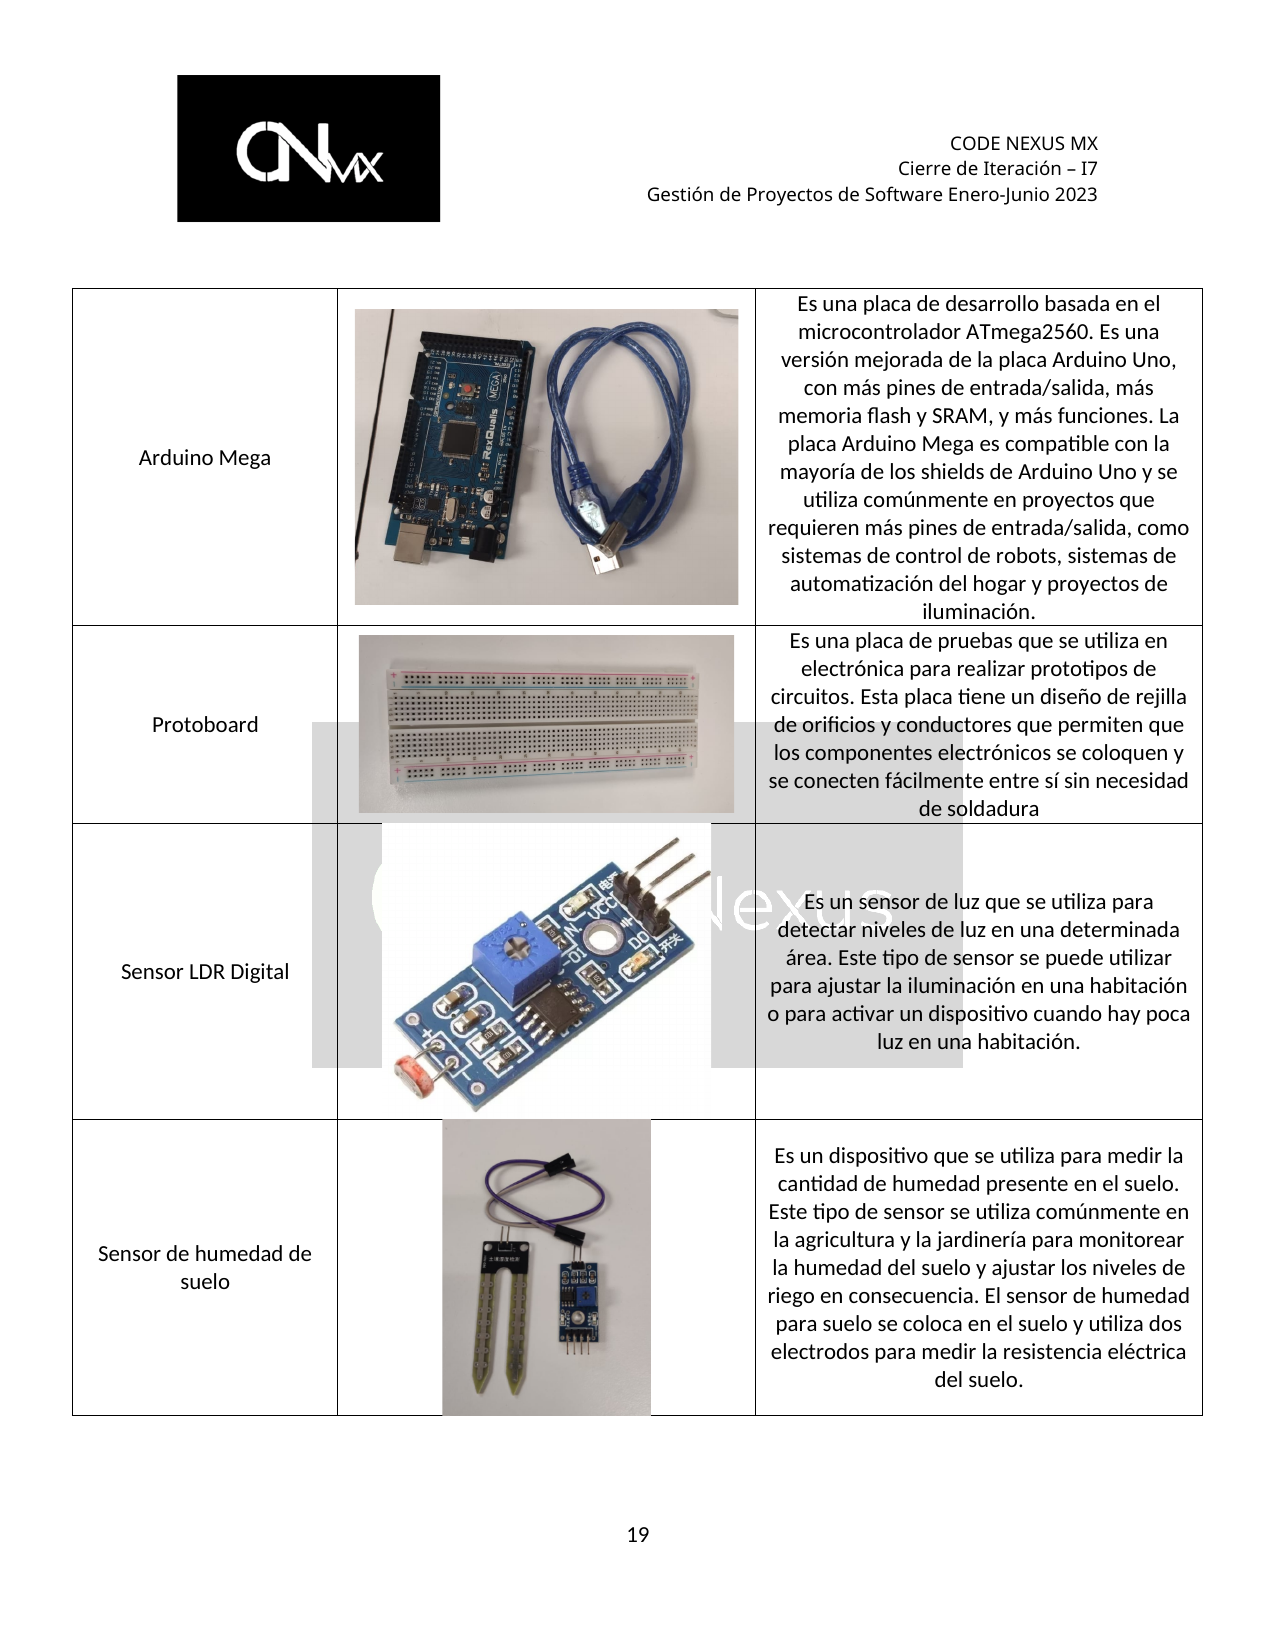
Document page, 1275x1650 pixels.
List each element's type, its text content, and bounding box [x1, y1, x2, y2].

table_cell Arduino Mega [73, 289, 337, 625]
picture [382, 823, 712, 1416]
table_cell Es un dispositivo que se utiliza para medir la cantidad de humedad presente en el suelo. Este tipo de sensor se utiliza comúnmente en la agricultura y la jardinería para monitorear la humedad del suelo y ajustar los niveles de riego en consecuencia. El sensor de humedad para suelo se coloca en el suelo y utiliza dos electrodos para medir la resistencia eléctrica del suelo. [756, 1120, 1202, 1415]
table_cell [712, 824, 755, 1119]
table_cell [338, 1120, 442, 1415]
picture [177, 75, 441, 223]
picture [354, 309, 739, 605]
table_cell [338, 824, 382, 1119]
table_cell Es una placa de pruebas que se utiliza en electrónica para realizar prototipos de circuitos. Esta placa tiene un diseño de rejilla de orificios y conductores que permiten que los componentes electrónicos se coloquen y se conecten fácilmente entre sí sin necesidad de soldadura [756, 626, 1202, 822]
table_cell Sensor LDR Digital [73, 824, 337, 1119]
table_cell [651, 1120, 755, 1415]
table_cell [338, 626, 755, 822]
table_cell Sensor de humedad de suelo [73, 1120, 337, 1415]
table_cell [338, 289, 755, 625]
table_cell Es un sensor de luz que se utiliza para detectar niveles de luz en una determinada área. Este tipo de sensor se puede utilizar para ajustar la iluminación en una habitación o para activar un dispositivo cuando hay poca luz en una habitación. [756, 824, 1202, 1119]
picture [358, 635, 735, 813]
table_cell Protoboard [73, 626, 337, 822]
table_cell Es una placa de desarrollo basada en el microcontrolador ATmega2560. Es una versión mejorada de la placa Arduino Uno, con más pines de entrada/salida, más memoria flash y SRAM, y más funciones. La placa Arduino Mega es compatible con la mayoría de los shields de Arduino Uno y se utiliza comúnmente en proyectos que requieren más pines de entrada/salida, como sistemas de control de robots, sistemas de automatización del hogar y proyectos de iluminación. [756, 289, 1202, 625]
